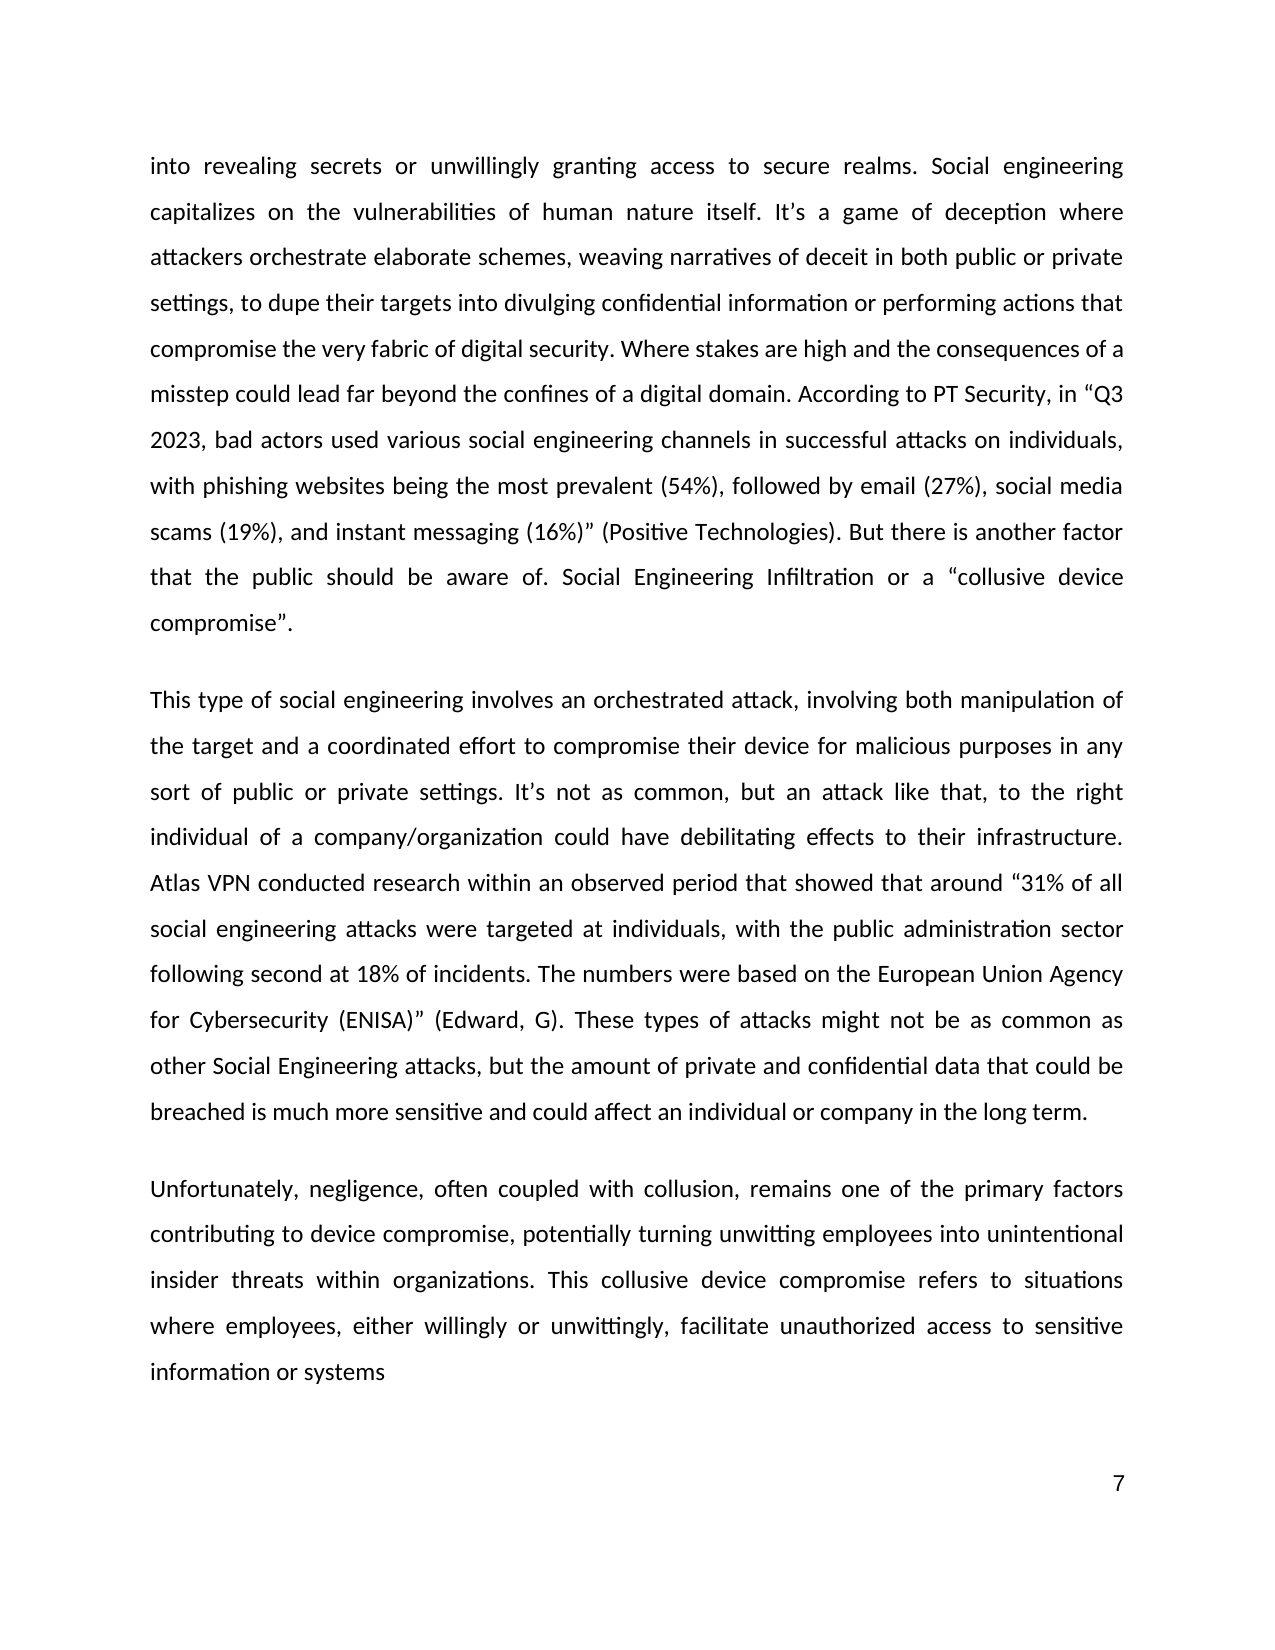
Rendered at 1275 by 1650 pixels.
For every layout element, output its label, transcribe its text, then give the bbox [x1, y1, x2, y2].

text Unfortunately, negligence, often coupled with collusion, remains one of the primary factors contributing to device compromise, potentially turning unwitting employees into unintentional insider threats within organizations. This collusive device compromise refers to situations where employees, either willingly or unwittingly, facilitate unauthorized access to sensitive information or systems [150, 1173, 1125, 1386]
text This type of social engineering involves an orchestrated attack, involving both manipulation of the target and a coordinated effort to compromise their device for malicious purposes in any sort of public or private settings. It’s not as common, but an attack like that, to the right individual of a company/organization could have debilitating effects to their infrastructure. Atlas VPN conducted research within an observed period that showed that around “31% of all social engineering attacks were targeted at individuals, with the public administration sector following second at 18% of incidents. The numbers were based on the European Union Agency for Cybersecurity (ENISA)” (Edward, G). These types of attacks might not be as common as other Social Engineering attacks, but the amount of private and confidential data that could be breached is much more sensitive and could affect an individual or company in the long term. [150, 684, 1125, 1126]
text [150, 150, 1125, 638]
